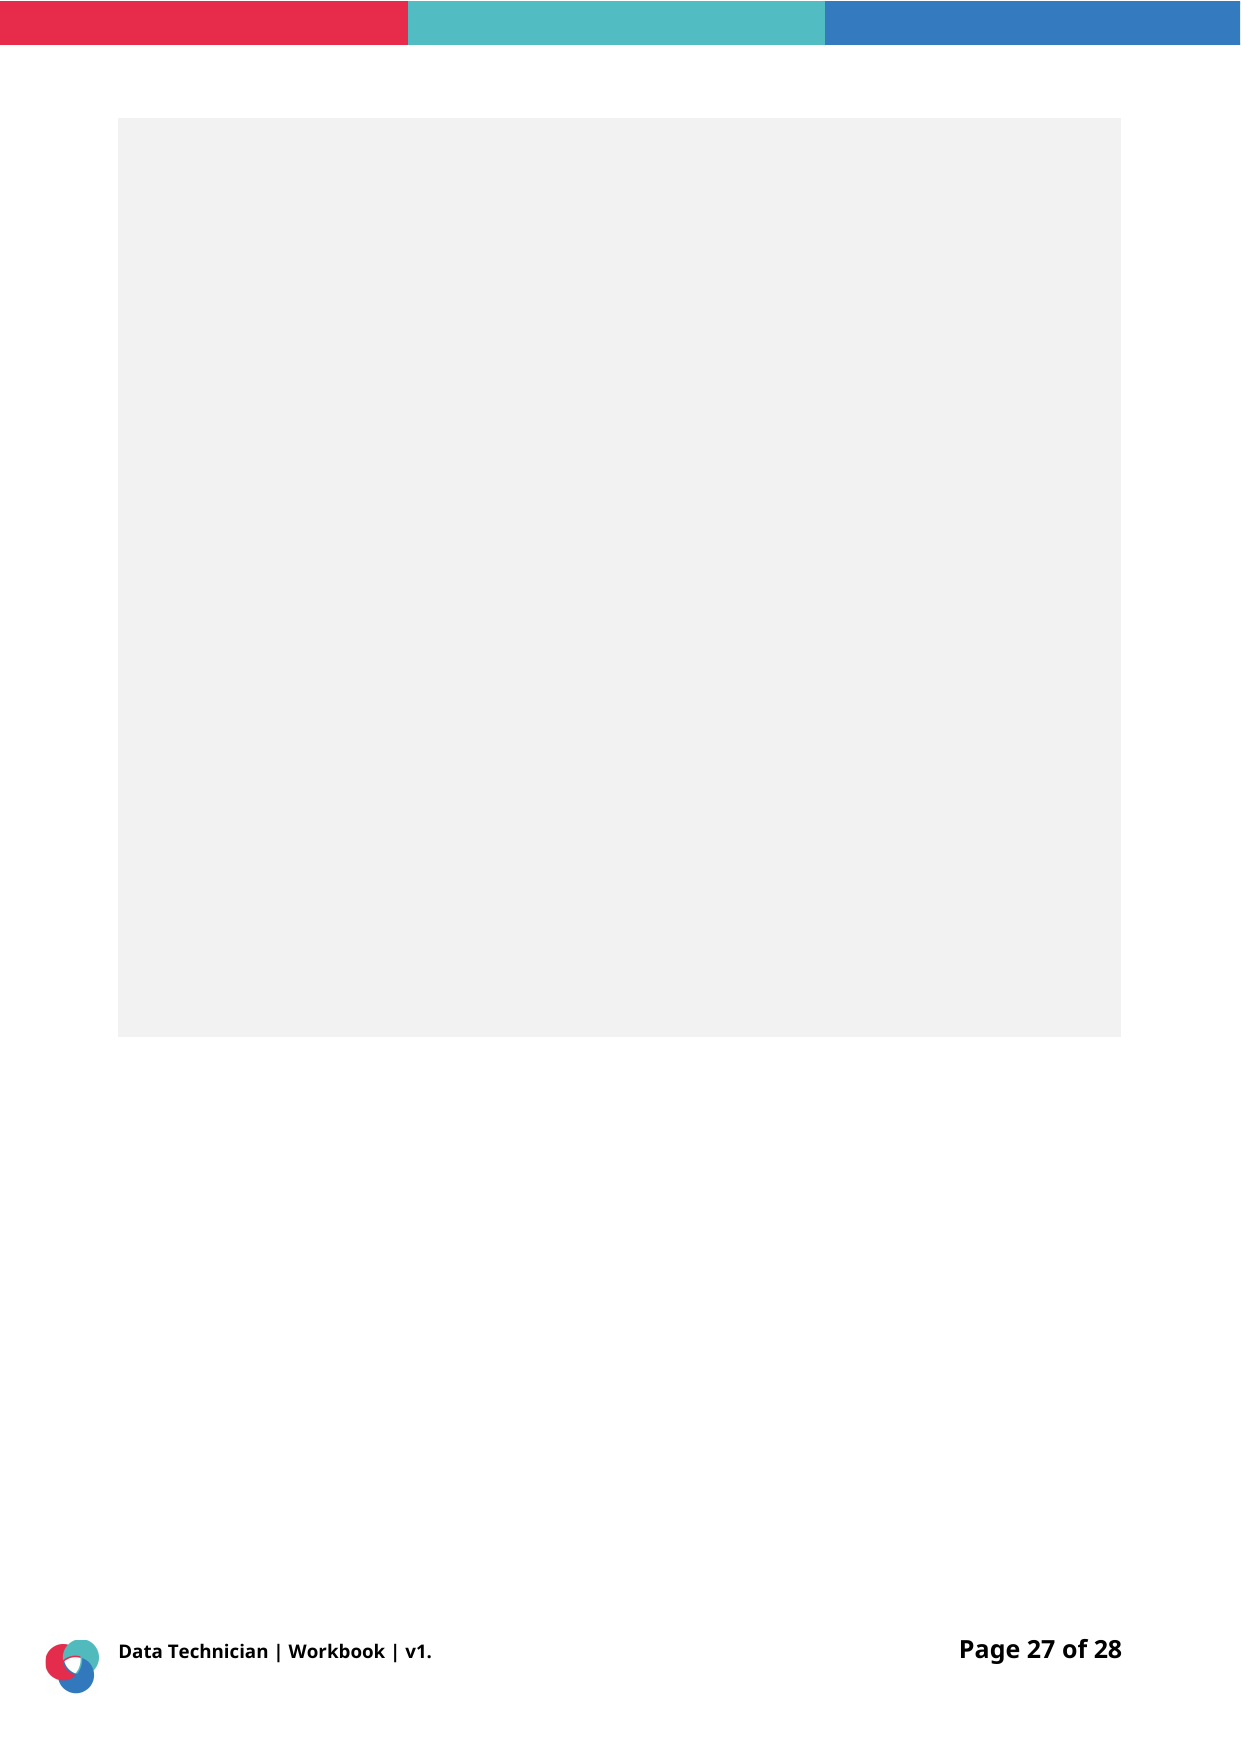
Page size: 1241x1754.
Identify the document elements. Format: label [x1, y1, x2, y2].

picture [45, 1640, 100, 1694]
table_header [118, 118, 1121, 1037]
